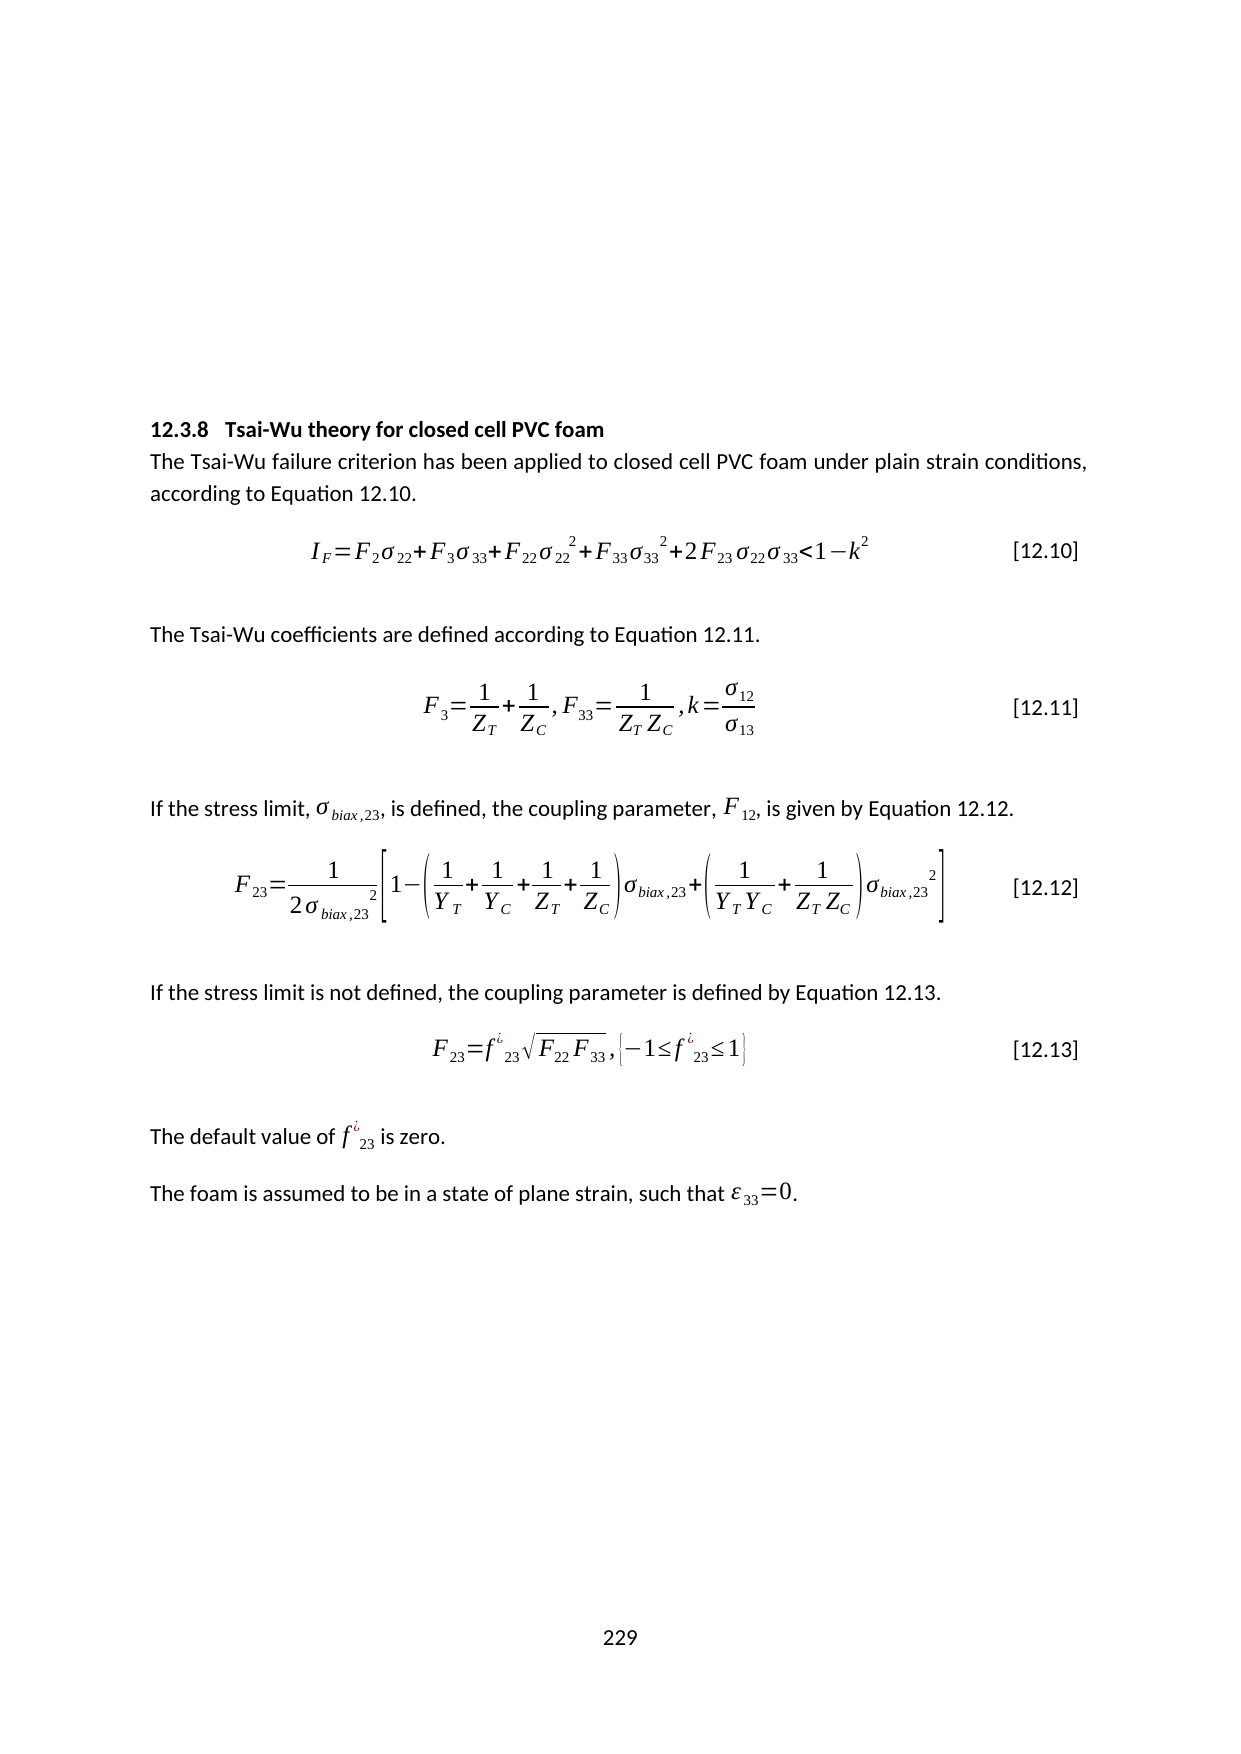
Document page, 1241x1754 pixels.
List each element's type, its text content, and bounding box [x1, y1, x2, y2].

text The Tsai-Wu failure criterion has been applied to closed cell PVC foam under plain strain conditions, according to Equation 12.10. [150, 447, 1090, 507]
text The foam is assumed to be in a state of plane strain, such that . [150, 1178, 1090, 1209]
text The default value of is zero. [150, 1120, 1090, 1153]
subtitle 12.3.8 Tsai-Wu theory for closed cell PVC foam [150, 415, 1090, 443]
text If the stress limit is not defined, the coupling parameter is defined by Equation 12.13. [150, 978, 1090, 1006]
text If the stress limit, , is defined, the coupling parameter, , is given by Equation 12.12. [150, 793, 1090, 824]
text The Tsai-Wu coefficients are defined according to Equation 12.11. [150, 620, 1090, 648]
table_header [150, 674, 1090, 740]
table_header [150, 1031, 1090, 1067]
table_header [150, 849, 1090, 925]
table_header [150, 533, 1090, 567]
